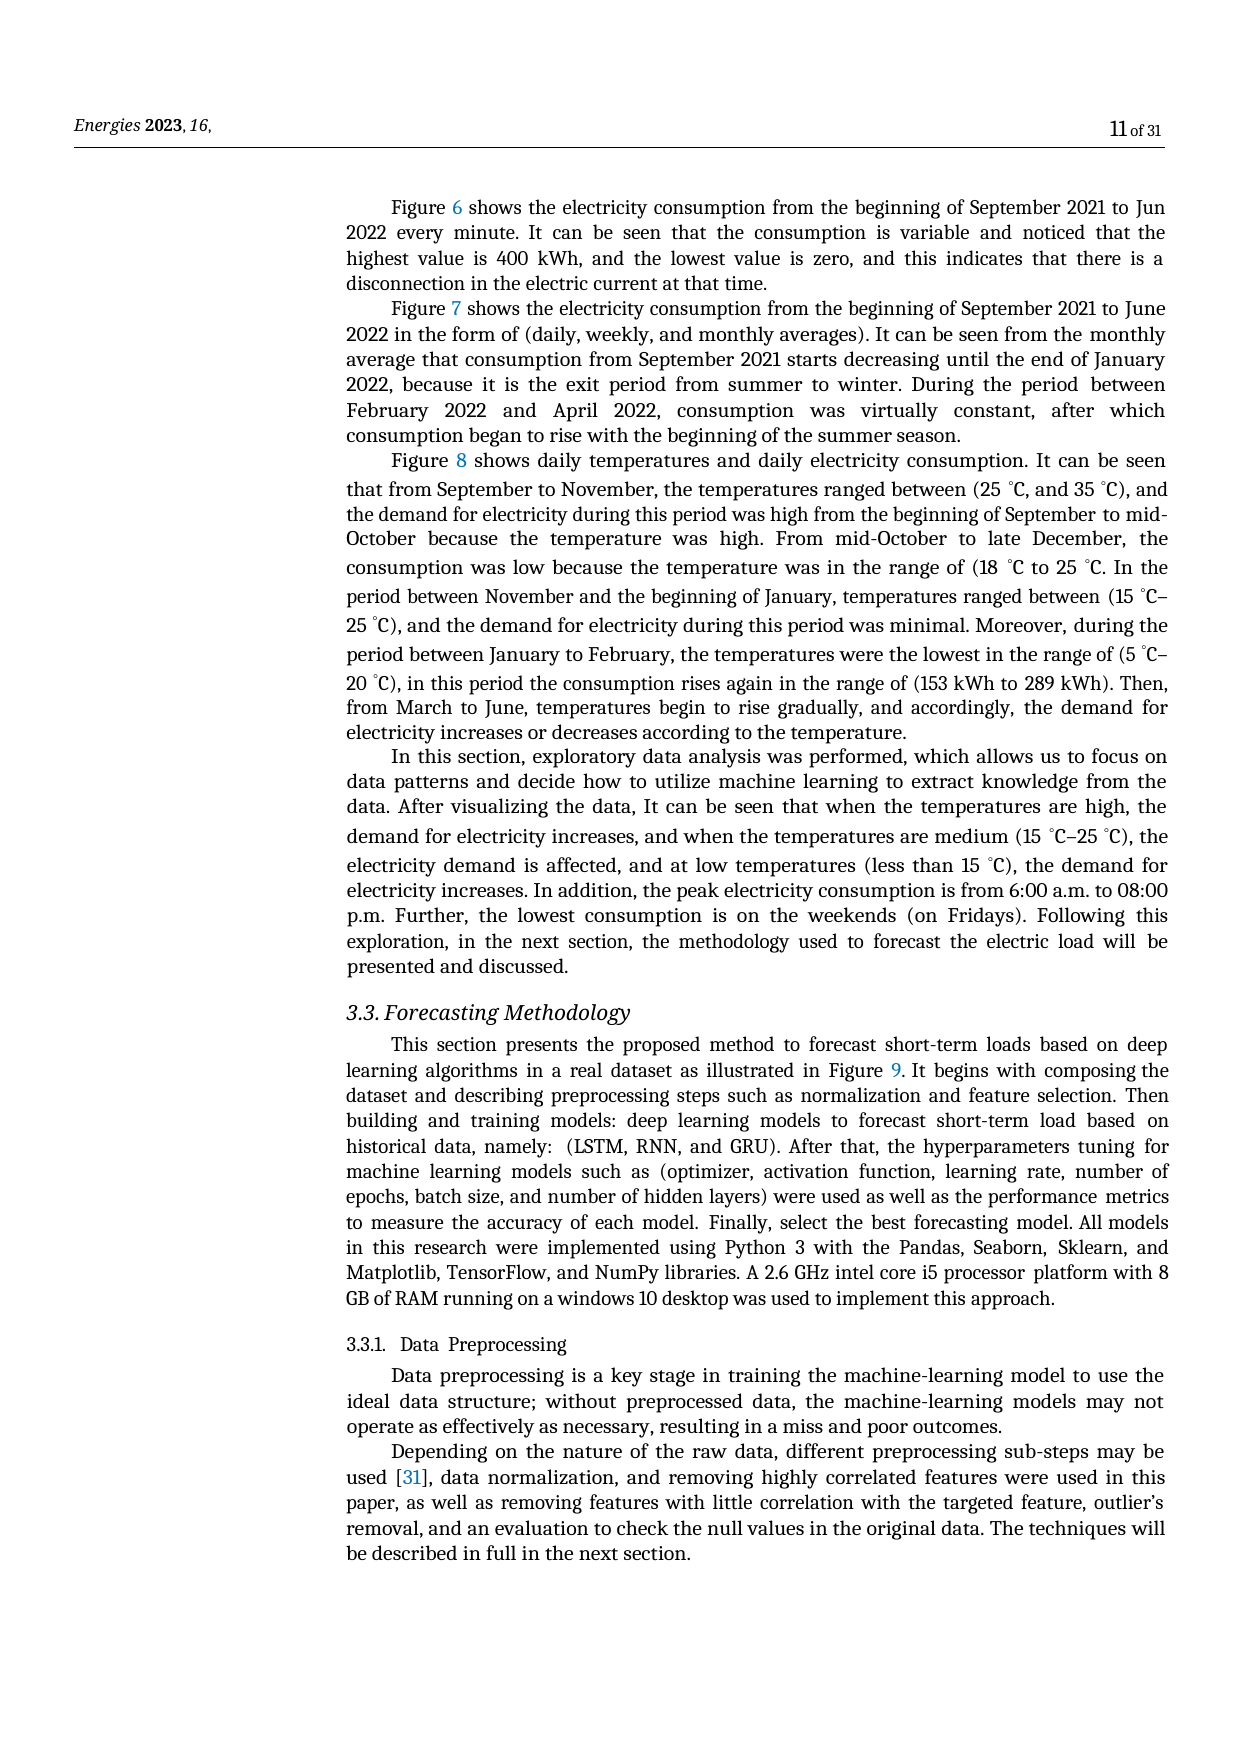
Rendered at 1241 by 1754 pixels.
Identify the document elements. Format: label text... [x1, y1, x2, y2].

text Figure 8 shows daily temperatures and daily electricity consumption. It can be seen that from September to November, the temperatures ranged between (25 ◦C, and 35 ◦C), and the demand for electricity during this period was high from the beginning of September to mid-October because the temperature was high. From mid-October to late December, the consumption was low because the temperature was in the range of (18 ◦C to 25 ◦C. In the period between November and the beginning of January, temperatures ranged between (15 ◦C–25 ◦C), and the demand for electricity during this period was minimal. Moreover, during the period between January to February, the temperatures were the lowest in the range of (5 ◦C–20 ◦C), in this period the consumption rises again in the range of (153 kWh to 289 kWh). Then, from March to June, temperatures begin to rise gradually, and accordingly, the demand for electricity increases or decreases according to the temperature. [346, 449, 1168, 744]
text Depending on the nature of the raw data, different preprocessing sub-steps may be used [31], data normalization, and removing highly correlated features were used in this paper, as well as removing features with little correlation with the targeted feature, outlier’s removal, and an evaluation to check the null values in the original data. The techniques will be described in full in the next section. [346, 1440, 1165, 1565]
text This section presents the proposed method to forecast short-term loads based on deep learning algorithms in a real dataset as illustrated in Figure 9. It begins with composing the dataset and describing preprocessing steps such as normalization and feature selection. Then building and training models: deep learning models to forecast short-term load based on historical data, namely: (LSTM, RNN, and GRU). After that, the hyperparameters tuning for machine learning models such as (optimizer, activation function, learning rate, number of epochs, batch size, and number of hidden layers) were used as well as the performance metrics to measure the accuracy of each model. Finally, select the best forecasting model. All models in this research were implemented using Python 3 with the Pandas, Seaborn, Sklearn, and Matplotlib, TensorFlow, and NumPy libraries. A 2.6 GHz intel core i5 processor platform with 8 GB of RAM running on a windows 10 desktop was used to implement this approach. [346, 1033, 1169, 1310]
list Forecasting Methodology [346, 998, 1192, 1027]
text Figure 7 shows the electricity consumption from the beginning of September 2021 to June 2022 in the form of (daily, weekly, and monthly averages). It can be seen from the monthly average that consumption from September 2021 starts decreasing until the end of January 2022, because it is the exit period from summer to winter. During the period between February 2022 and April 2022, consumption was virtually constant, after which consumption began to rise with the beginning of the summer season. [346, 297, 1166, 447]
text Data preprocessing is a key stage in training the machine-learning model to use the ideal data structure; without preprocessed data, the machine-learning models may not operate as effectively as necessary, resulting in a miss and poor outcomes. [347, 1364, 1165, 1439]
text In this section, exploratory data analysis was performed, which allows us to focus on data patterns and decide how to utilize machine learning to extract knowledge from the data. After visualizing the data, It can be seen that when the temperatures are high, the demand for electricity increases, and when the temperatures are medium (15 ◦C–25 ◦C), the electricity demand is affected, and at low temperatures (less than 15 ◦C), the demand for electricity increases. In addition, the peak electricity consumption is from 6:00 a.m. to 08:00 p.m. Further, the lowest consumption is on the weekends (on Fridays). Following this exploration, in the next section, the methodology used to forecast the electric load will be presented and discussed. [347, 745, 1168, 978]
list Data Preprocessing [346, 1332, 1192, 1356]
text Figure 6 shows the electricity consumption from the beginning of September 2021 to Jun 2022 every minute. It can be seen that the consumption is variable and noticed that the highest value is 400 kWh, and the lowest value is zero, and this indicates that there is a disconnection in the electric current at that time. [346, 196, 1165, 296]
